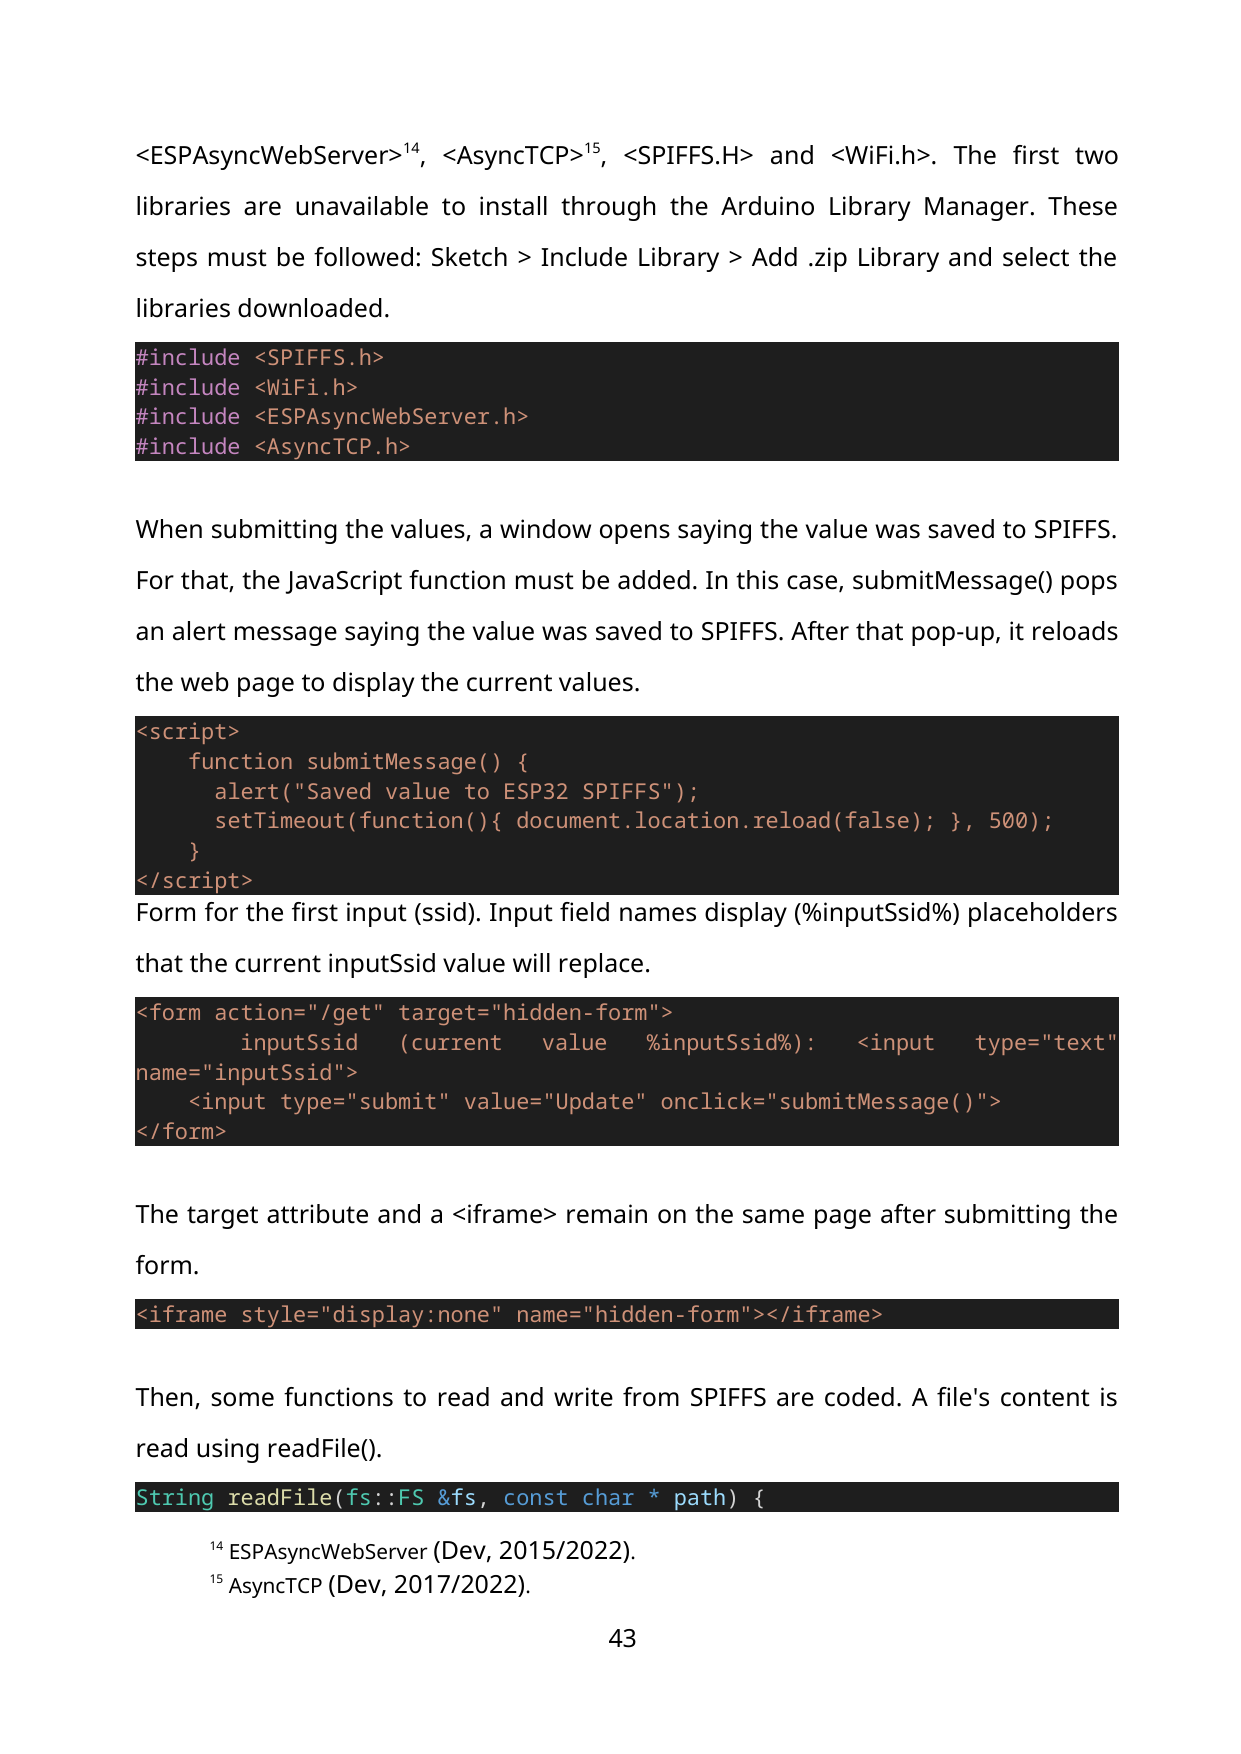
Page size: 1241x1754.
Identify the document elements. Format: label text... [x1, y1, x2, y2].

text Then, some functions to read and write from SPIFFS are coded. A file's content is read using readFile(). [135, 1380, 1119, 1465]
text The target attribute and a <iframe> remain on the same page after submitting the form. [135, 1197, 1119, 1282]
text function submitMessage() { [135, 746, 1119, 776]
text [135, 137, 1119, 325]
text When submitting the values, a window opens saying the value was saved to SPIFFS. For that, the JavaScript function must be added. In this case, submitMessage() pops an alert message saying the value was saved to SPIFFS. After that pop-up, it reloads the web page to display the current values. [135, 512, 1119, 699]
text #include <SPIFFS.h> [135, 342, 1119, 371]
text Form for the first input (ssid). Input field names display (%inputSsid%) placeholders that the current inputSsid value will replace. [135, 895, 1119, 980]
text #include <WiFi.h> [135, 371, 1119, 401]
text <script> [135, 716, 1119, 746]
text String readFile(fs::FS &fs, const char * path) { [135, 1482, 1119, 1512]
text <form action="/get" target="hidden-form"> [135, 997, 1119, 1027]
text } [135, 835, 1119, 865]
text <iframe style="display:none" name="hidden-form"></iframe> [135, 1299, 1119, 1329]
text </form> [135, 1116, 1119, 1146]
text <input type="submit" value="Update" onclick="submitMessage()"> [135, 1086, 1119, 1116]
text alert("Saved value to ESP32 SPIFFS"); [135, 776, 1119, 805]
text #include <ESPAsyncWebServer.h> [135, 401, 1119, 431]
text </script> [135, 865, 1119, 895]
text #include <AsyncTCP.h> [135, 431, 1119, 461]
text setTimeout(function(){ document.location.reload(false); }, 500); [135, 805, 1119, 835]
text inputSsid (current value %inputSsid%): <input type="text" name="inputSsid"> [135, 1027, 1119, 1086]
